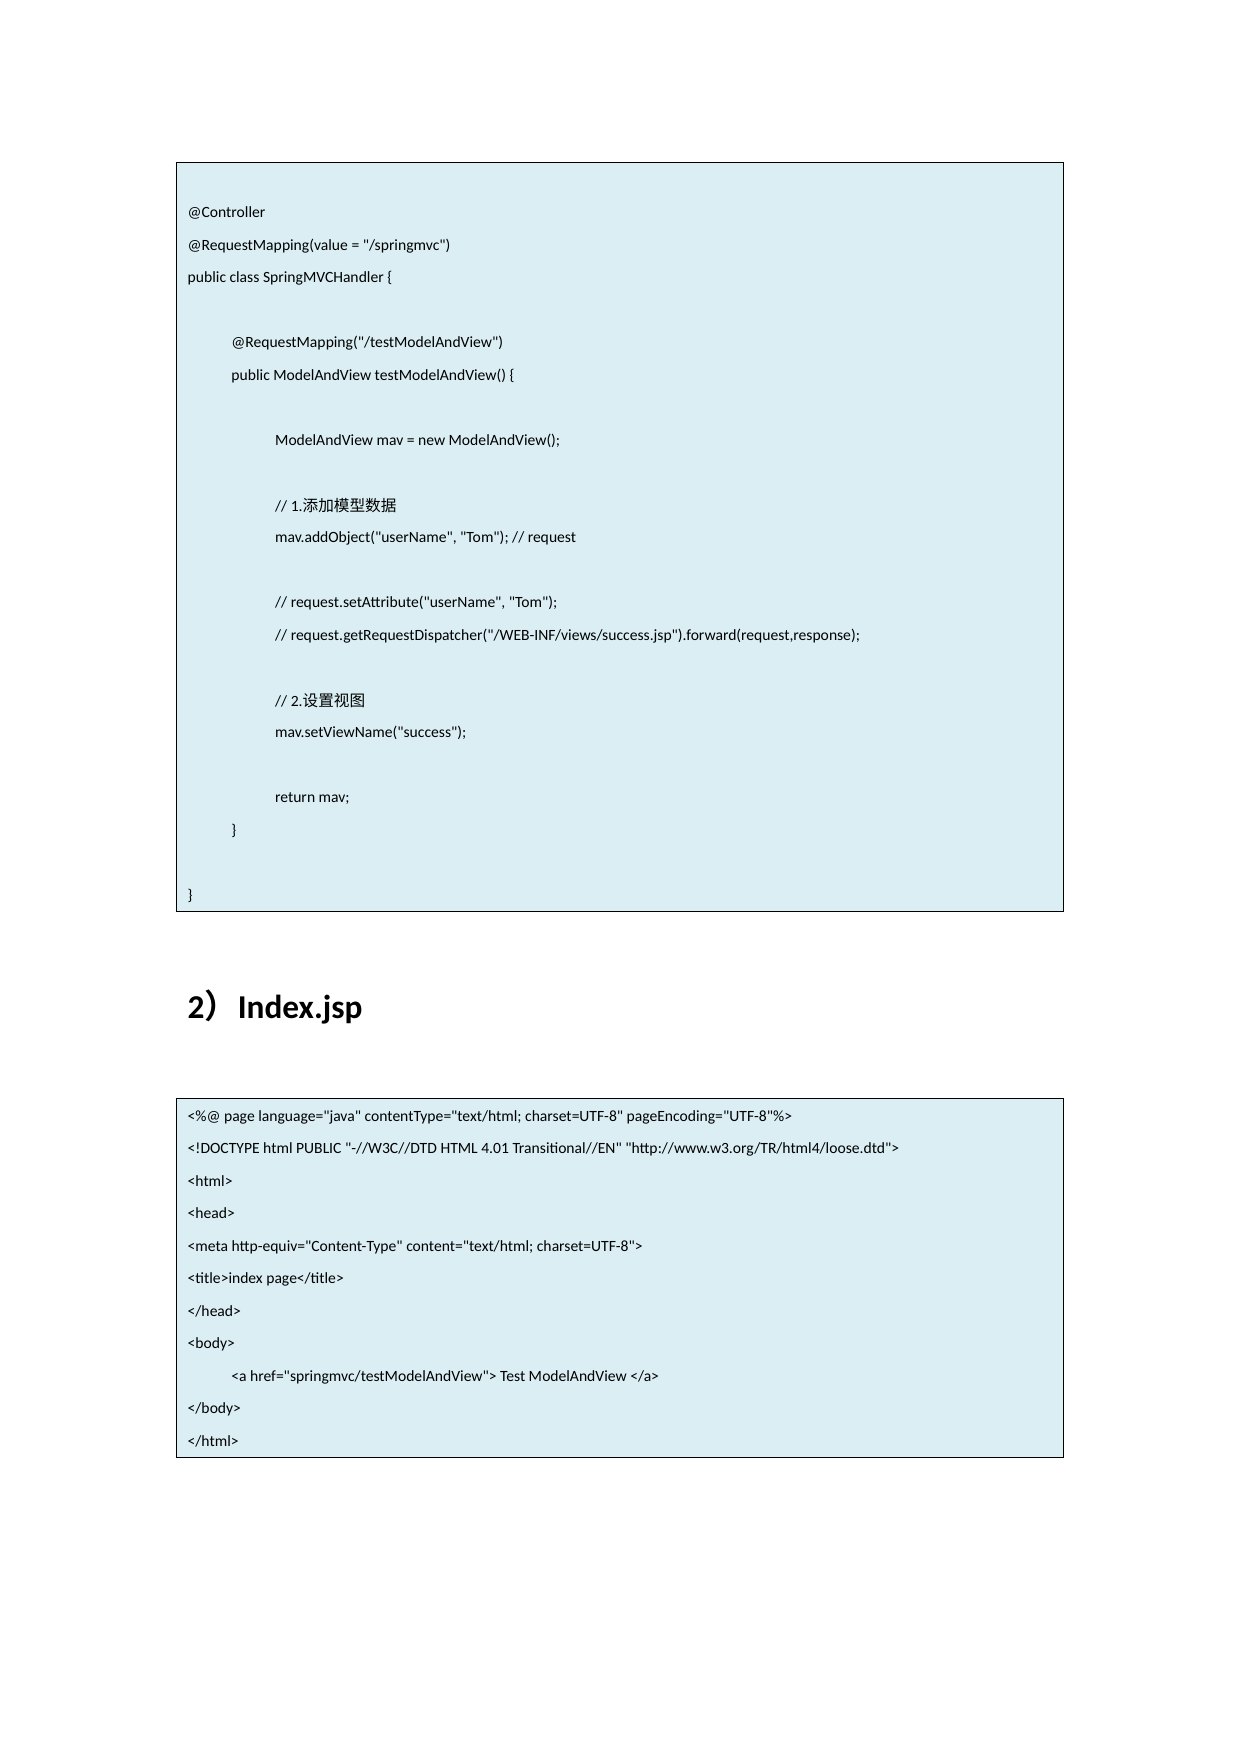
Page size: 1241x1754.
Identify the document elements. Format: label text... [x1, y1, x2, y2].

subtitle 2）Index.jsp [187, 971, 1053, 1036]
table_header <%@ page language="java" contentType="text/html; charset=UTF-8" pageEncoding="UTF-8"%> <!DOCTYPE html PUBLIC "-//W3C//DTD HTML 4.01 Transitional//EN" "http://www.w3.org/TR/html4/loose.dtd"> <html> <head> <meta http-equiv="Content-Type" content="text/html; charset=UTF-8"> <title>index page</title> </head> <body> <a href="springmvc/testModelAndView"> Test ModelAndView </a> </body> </html> [177, 1099, 1063, 1457]
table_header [177, 163, 1063, 911]
